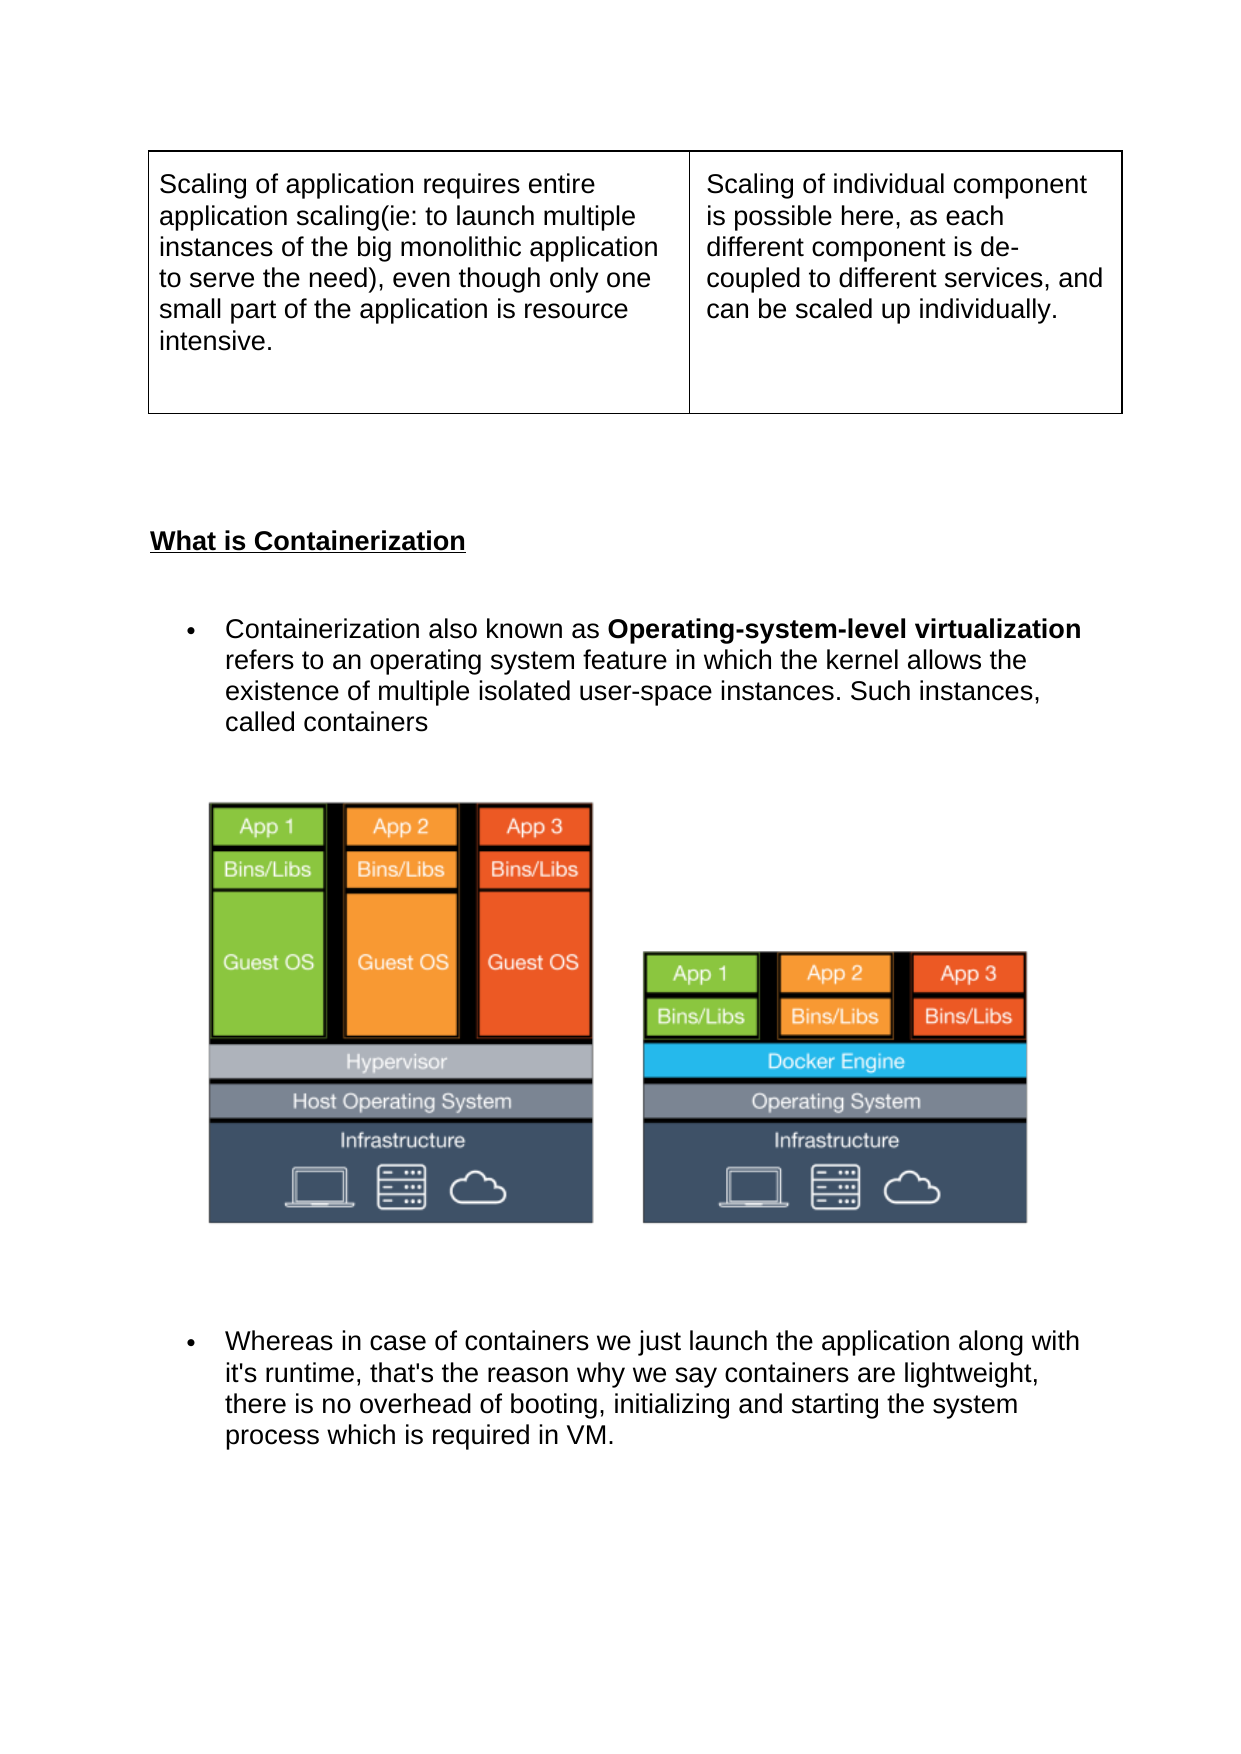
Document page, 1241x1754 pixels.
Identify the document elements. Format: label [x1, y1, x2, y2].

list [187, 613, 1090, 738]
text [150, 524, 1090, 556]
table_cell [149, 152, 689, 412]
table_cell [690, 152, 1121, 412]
picture [196, 791, 1045, 1240]
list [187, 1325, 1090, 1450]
